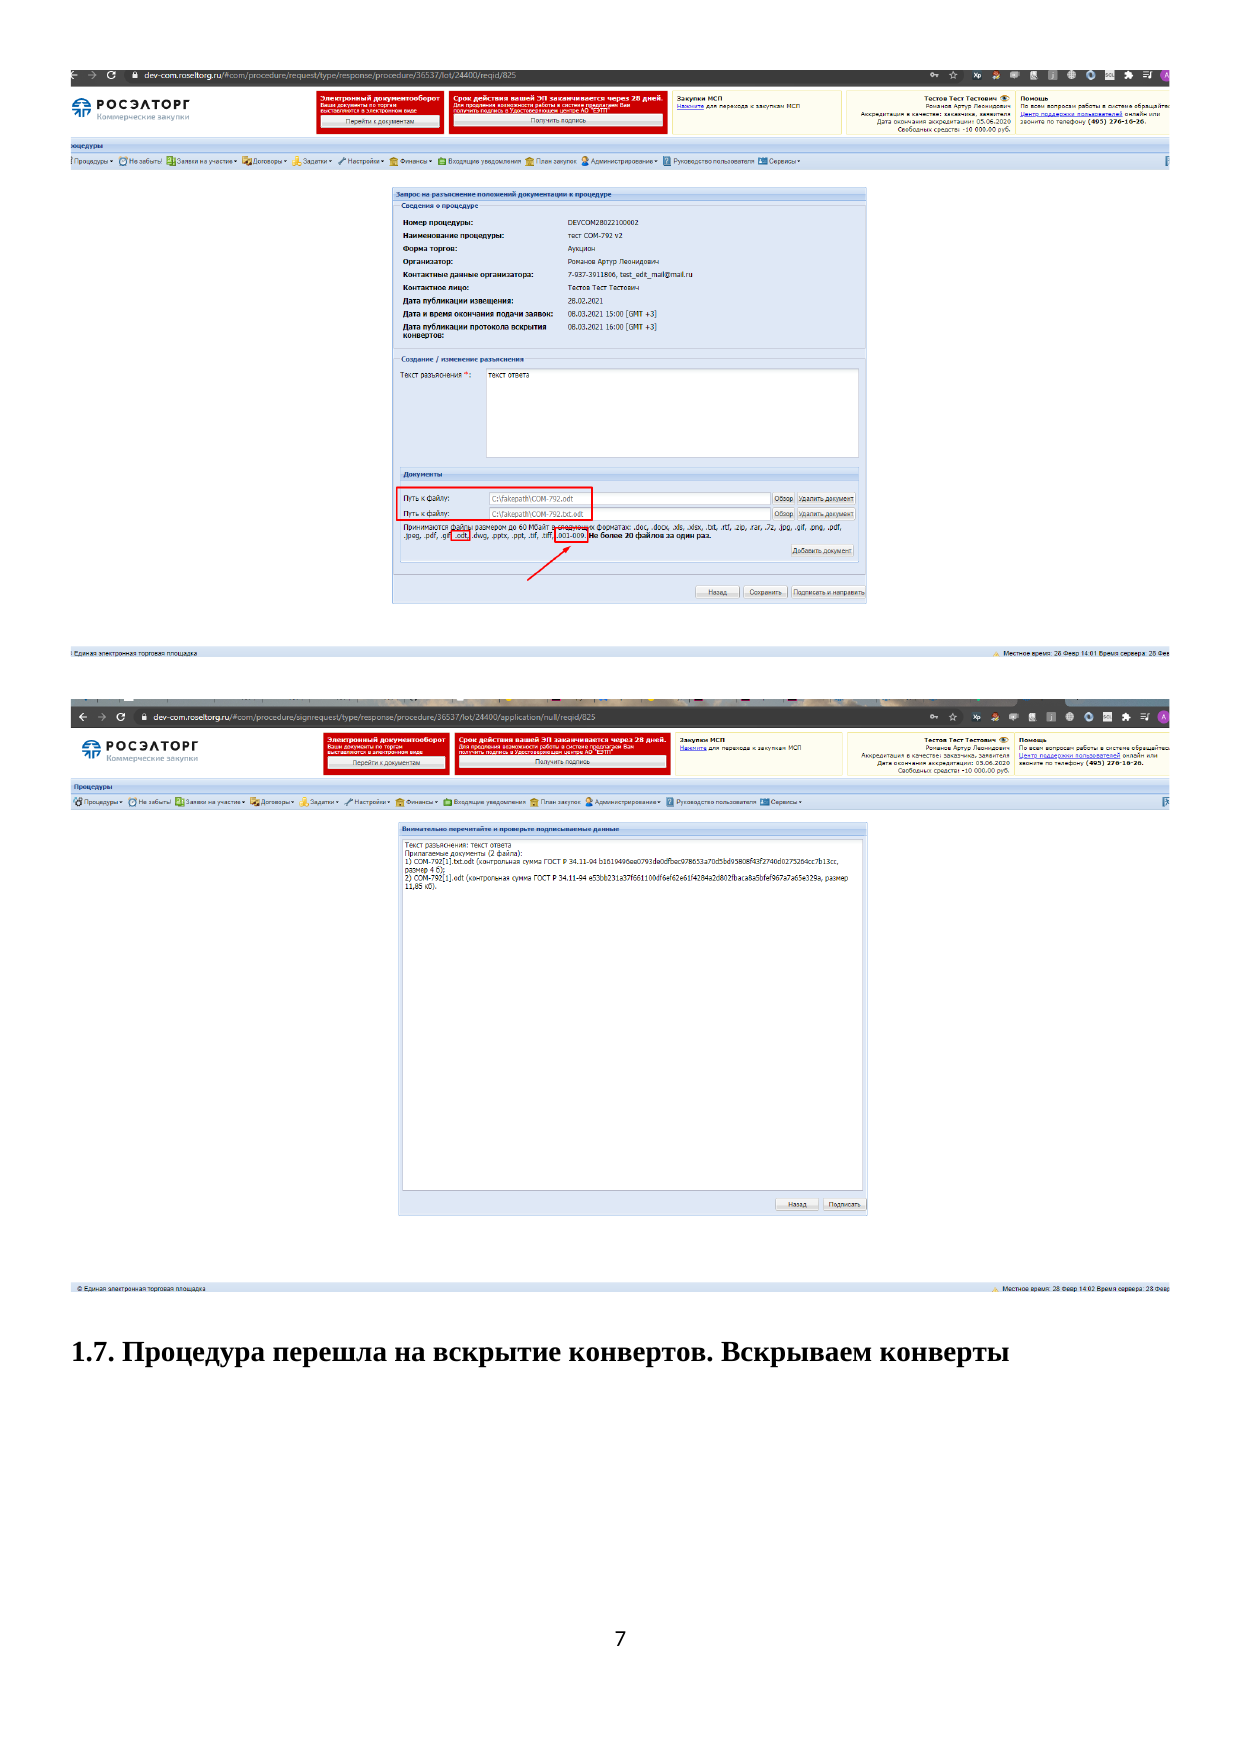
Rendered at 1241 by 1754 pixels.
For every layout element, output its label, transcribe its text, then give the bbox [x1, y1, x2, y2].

picture [70, 70, 1170, 657]
subtitle 1.7. Процедура перешла на вскрытие конвертов. Вскрываем конверты [71, 1334, 1169, 1368]
picture [70, 699, 1170, 1292]
